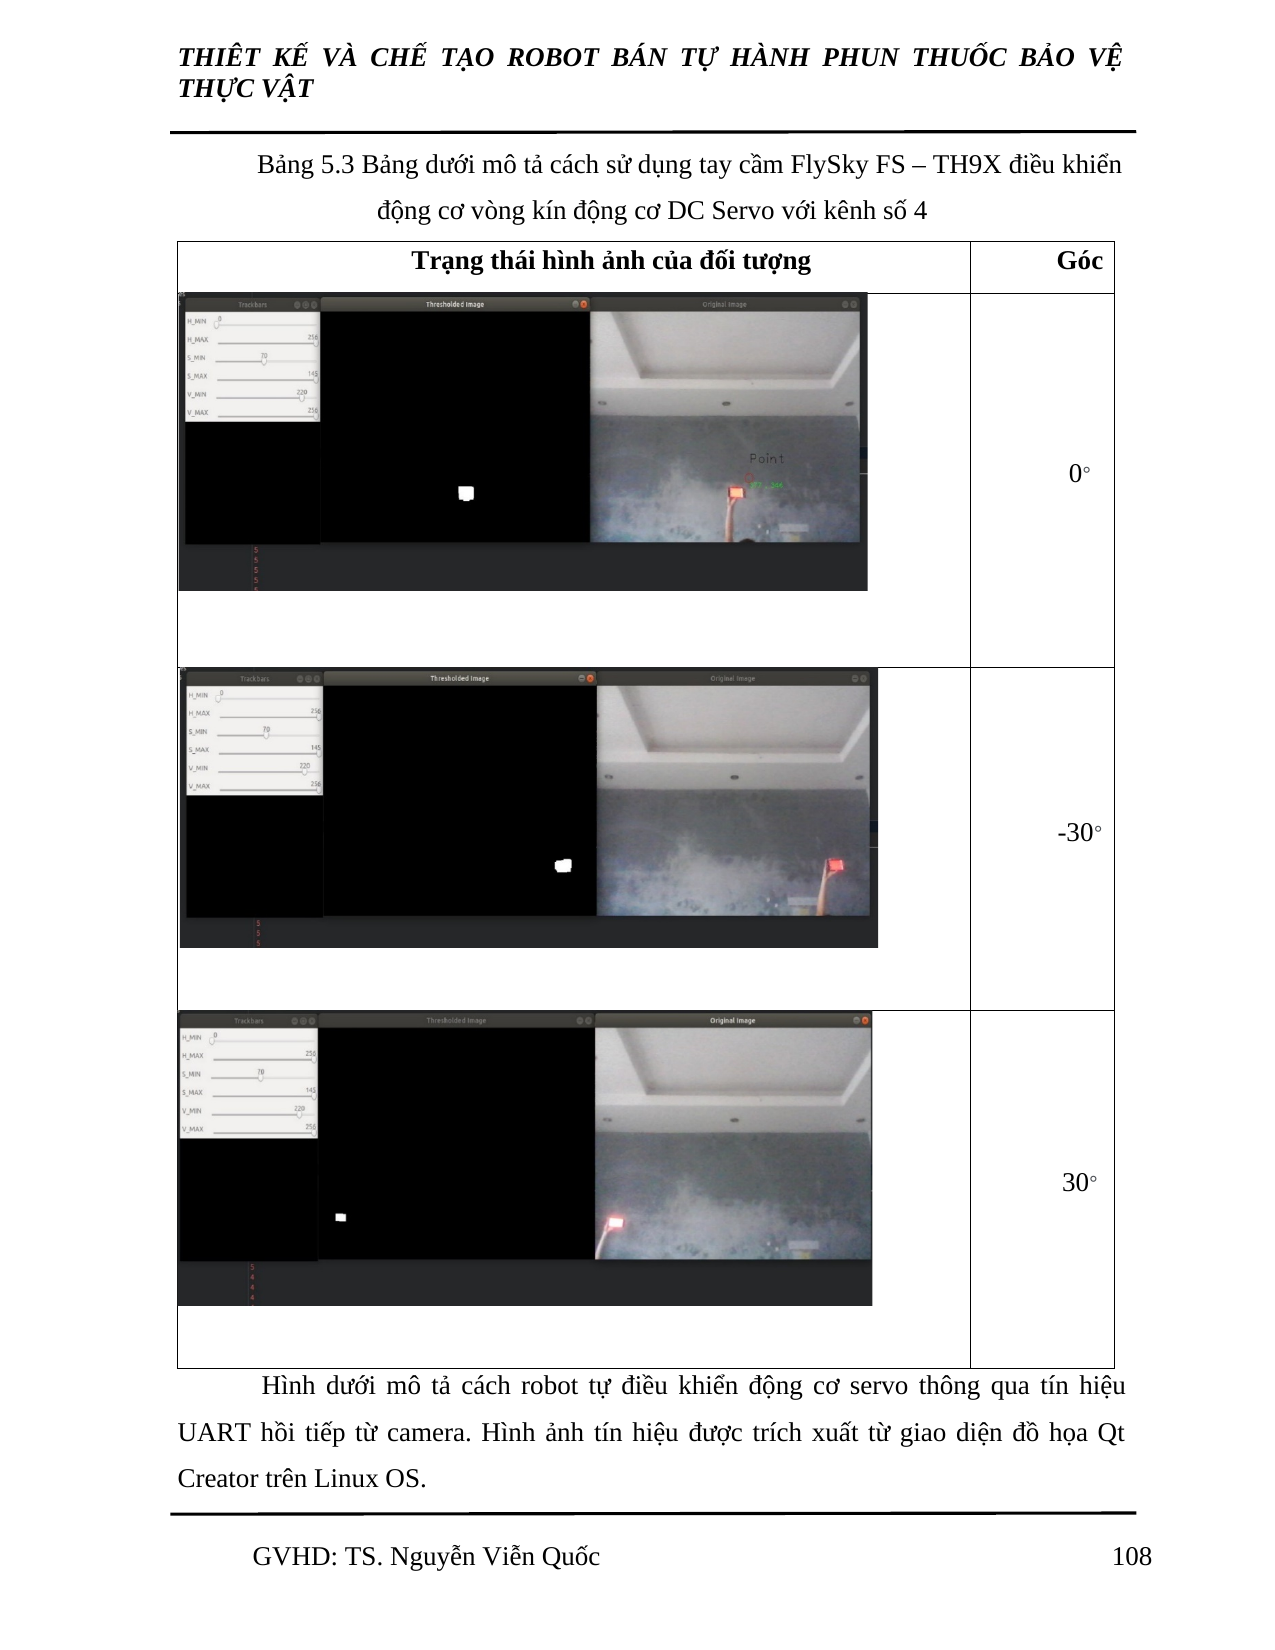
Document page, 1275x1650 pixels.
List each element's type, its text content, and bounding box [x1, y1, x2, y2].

picture [179, 491, 879, 772]
picture [177, 834, 873, 1131]
table_cell 30° [971, 835, 1114, 1193]
table_cell -30° [971, 493, 1114, 834]
picture [177, 147, 867, 445]
table_cell 0° [971, 149, 1114, 492]
table_cell [178, 493, 970, 834]
table_cell [178, 835, 970, 1193]
subtitle Bảng 5.4 Bảng mô tả cách robot tự điều khiển động cơ servo thông qua tín hiệu UART hồi tiếp từ camera. [177, 1350, 1127, 1428]
table_cell [178, 149, 970, 492]
text Hình dưới mô tả cách robot tự điều khiển động cơ servo thông qua tín hiệu UART hồi tiếp từ camera. Hình ảnh tín hiệu được trích xuất từ giao diện đồ họa Qt Creator trên Linux OS. [177, 1194, 1127, 1318]
